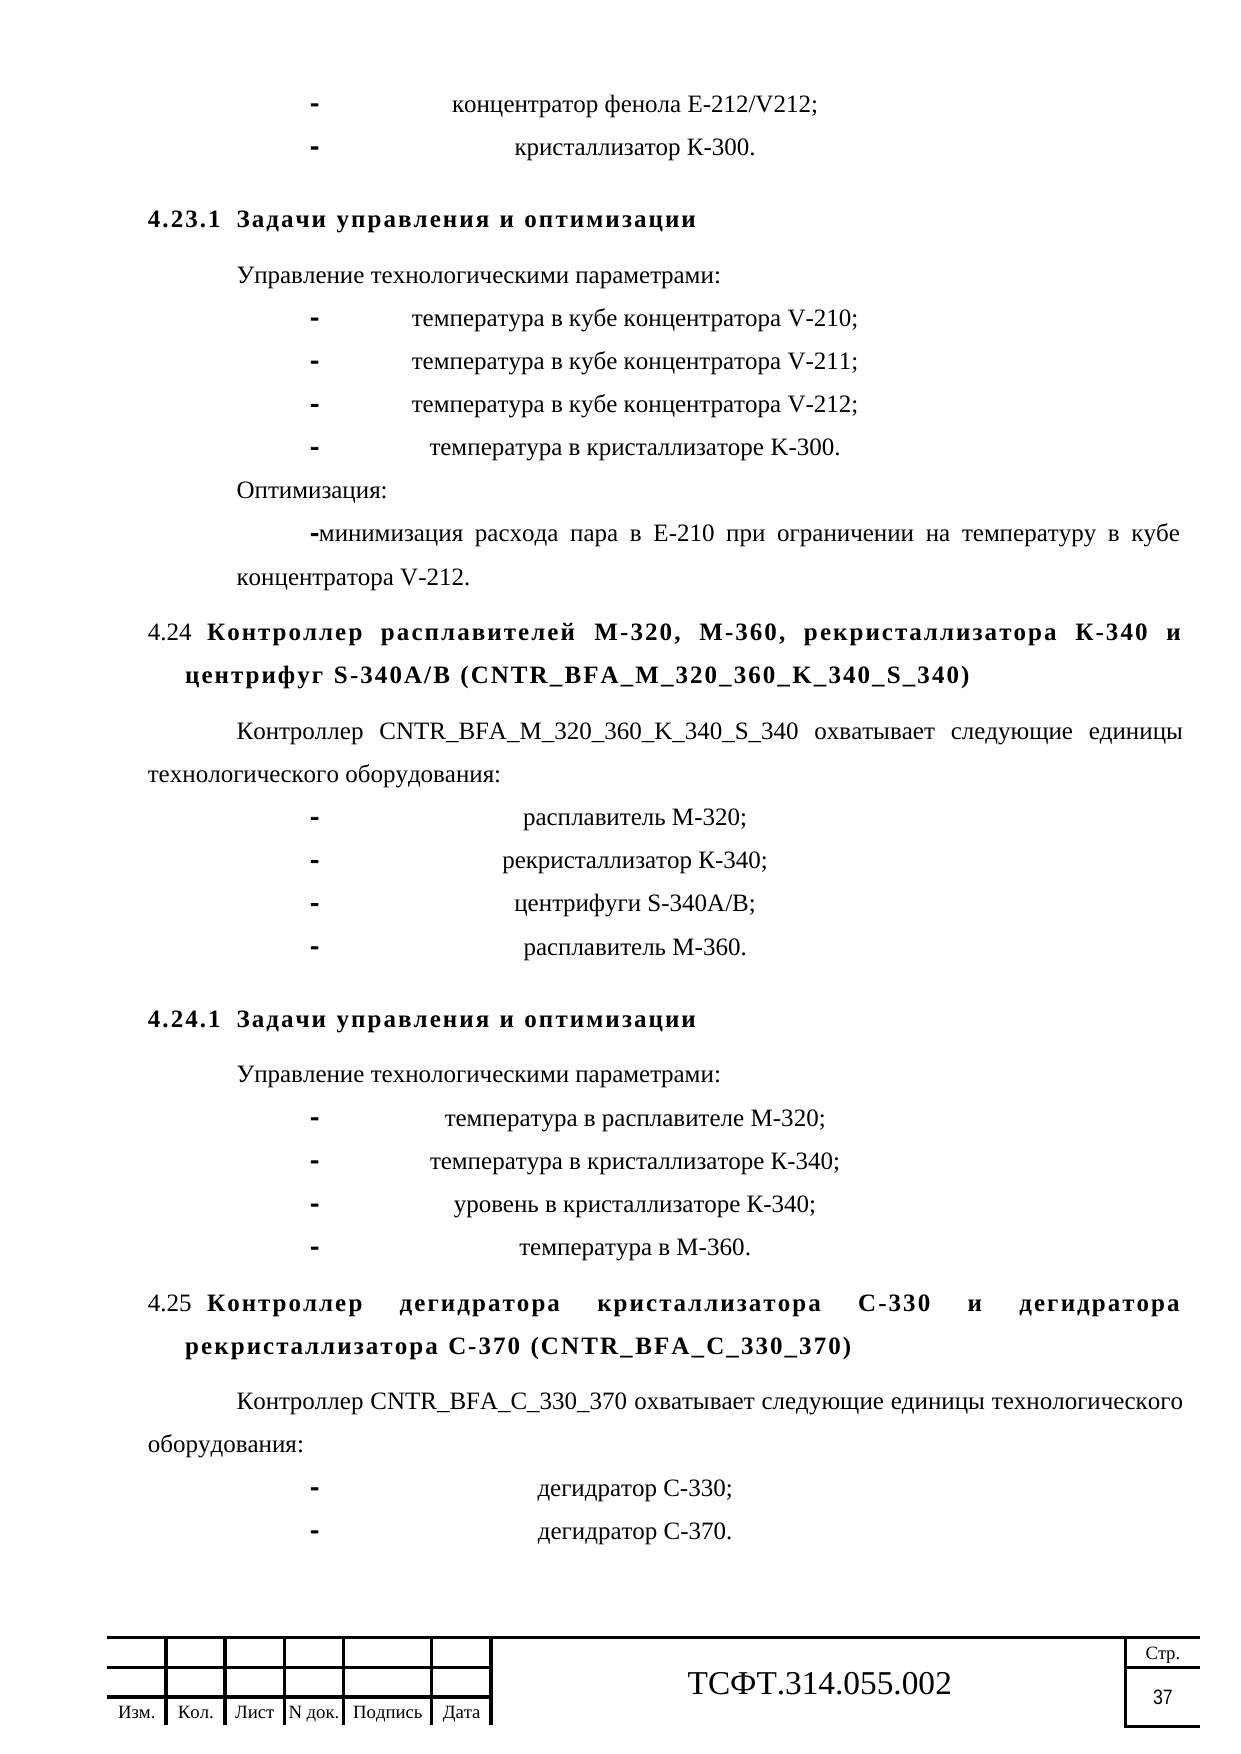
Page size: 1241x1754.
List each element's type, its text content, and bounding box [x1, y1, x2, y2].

text температура в кристаллизаторе К-340; [236, 1146, 1181, 1174]
text Управление технологическими параметрами: [148, 1059, 1183, 1088]
text концентратор фенола E-212/V212; [236, 89, 1181, 117]
text температура в кубе концентратора V-212; [236, 389, 1181, 418]
text расплавитель M-320; [236, 802, 1181, 831]
text температура в кристаллизаторе K-300. [236, 432, 1181, 461]
subtitle Контроллер расплавителей M-320, M-360, рекристаллизатора К-340 и центрифуг S-340A/B (CNTR_BFA_M_320_360_K_340_S_340) [148, 617, 1181, 689]
text уровень в кристаллизаторе К-340; [236, 1189, 1181, 1218]
text кристаллизатор К-300. [236, 132, 1181, 161]
text температура в M-360. [236, 1232, 1181, 1261]
text Задачи управления и оптимизации [148, 204, 1151, 233]
text дегидратор С-370. [236, 1516, 1181, 1544]
text Задачи управления и оптимизации [148, 1004, 1151, 1033]
text дегидратор С-330; [236, 1473, 1181, 1501]
text температура в кубе концентратора V-210; [236, 303, 1181, 332]
text минимизация расхода пара в Е-210 при ограничении на температуру в кубе концентратора V-212. [236, 518, 1181, 590]
text рекристаллизатор К-340; [236, 845, 1181, 874]
subtitle Контроллер дегидратора кристаллизатора С-330 и дегидратора рекристаллизатора С-370 (CNTR_BFA_C_330_370) [148, 1288, 1181, 1359]
text Контроллер CNTR_BFA_M_320_360_K_340_S_340 охватывает следующие единицы технологического оборудования: [148, 716, 1183, 788]
text температура в расплавителе M-320; [236, 1103, 1181, 1131]
text температура в кубе концентратора V-211; [236, 346, 1181, 375]
text центрифуги S-340A/B; [236, 888, 1181, 917]
text Оптимизация: [148, 475, 1183, 504]
text расплавитель M-360. [236, 932, 1181, 960]
text Управление технологическими параметрами: [148, 260, 1183, 288]
text Контроллер CNTR_BFA_C_330_370 охватывает следующие единицы технологического оборудования: [148, 1386, 1183, 1458]
